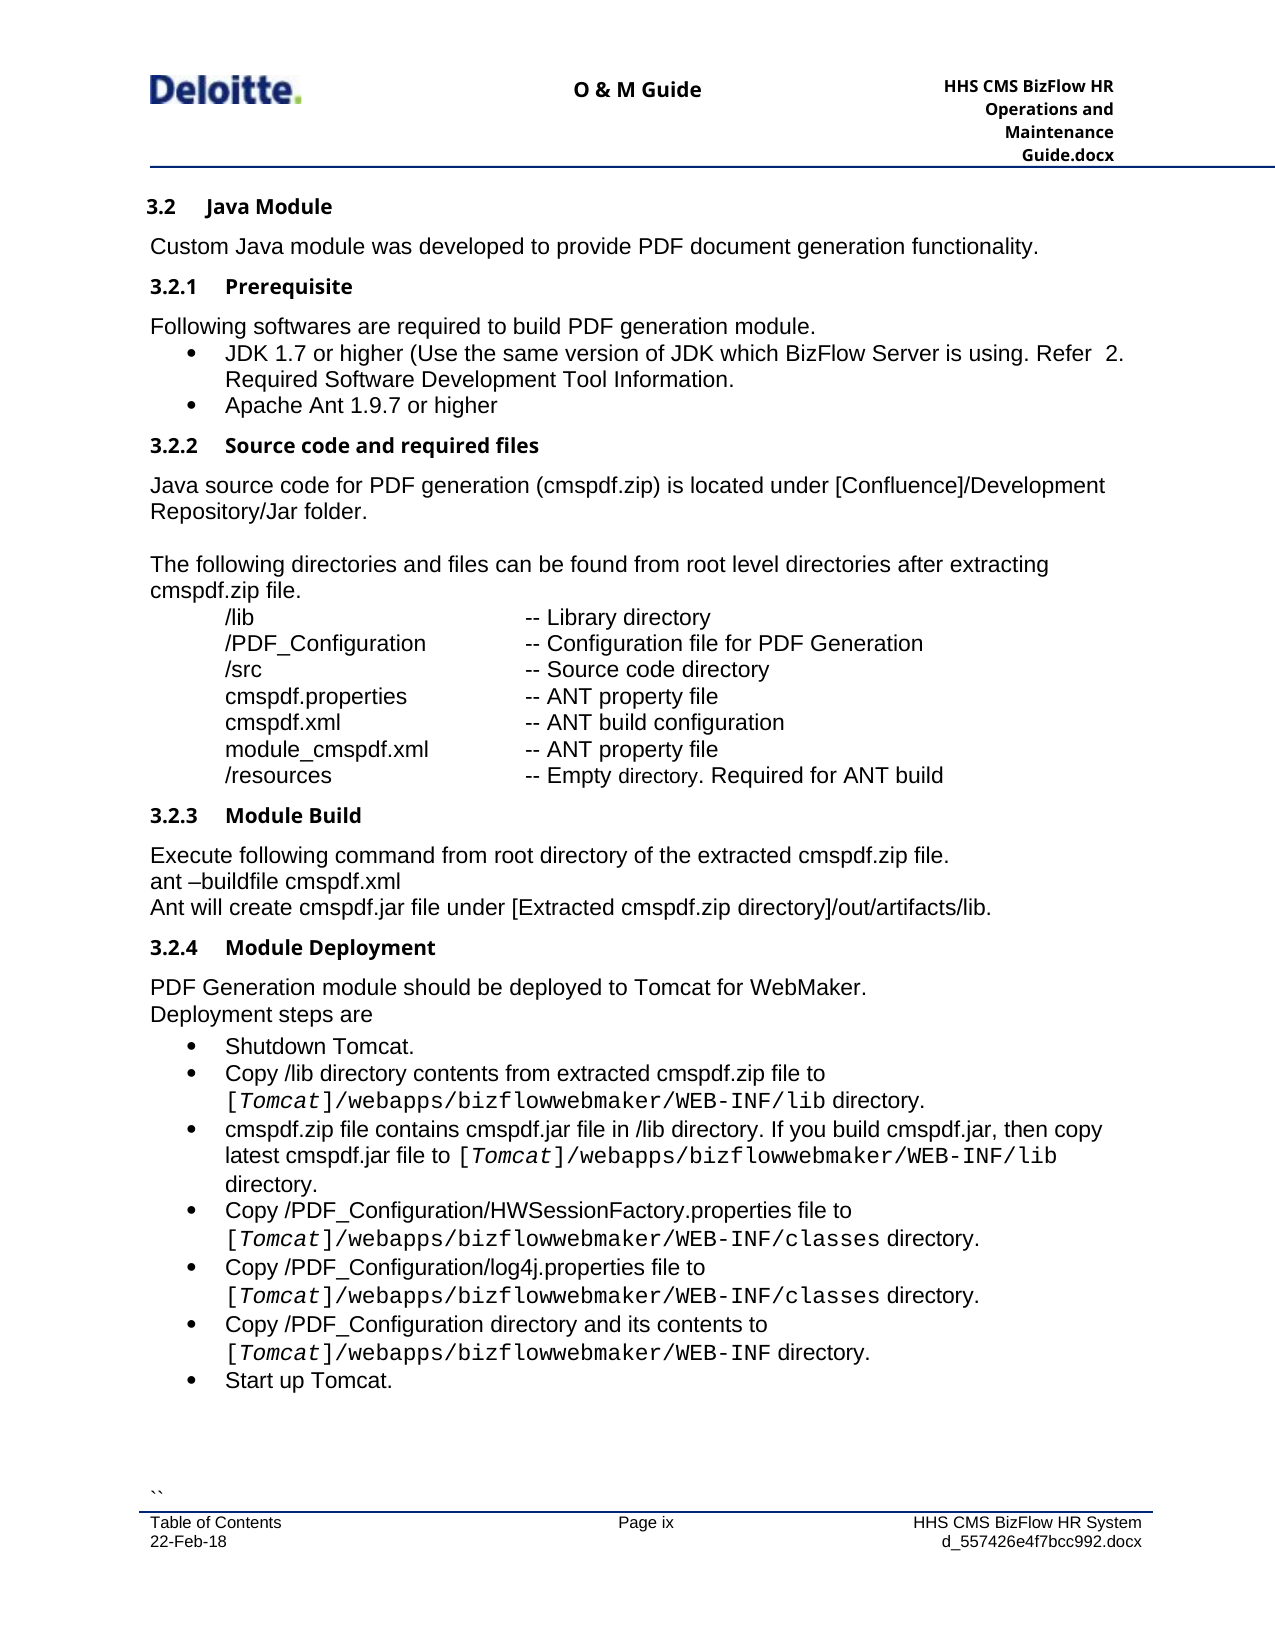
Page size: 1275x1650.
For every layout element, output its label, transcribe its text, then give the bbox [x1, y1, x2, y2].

text /src -- Source code directory [225, 656, 1134, 683]
subtitle Source code and required files [150, 431, 1134, 459]
text cmspdf.xml -- ANT build configuration [225, 709, 1134, 736]
subtitle Java Module [146, 192, 1089, 221]
text /lib -- Library directory [225, 604, 1134, 630]
text cmspdf.properties -- ANT property file [225, 683, 1134, 709]
list Copy /PDF_Configuration directory and its contents to [Tomcat]/webapps/bizflowwebmaker/WEB-INF directory. [187, 1311, 1134, 1367]
list Shutdown Tomcat. [187, 1033, 1134, 1059]
subtitle Prerequisite [150, 272, 1134, 301]
text Deployment steps are [150, 1001, 1134, 1027]
text Custom Java module was developed to provide PDF document generation functionality. [150, 233, 1134, 260]
list Copy /PDF_Configuration/log4j.properties file to [Tomcat]/webapps/bizflowwebmaker/WEB-INF/classes directory. [187, 1254, 1134, 1311]
text Java source code for PDF generation (cmspdf.zip) is located under [Confluence]/Development Repository/Jar folder. [150, 472, 1134, 525]
text Following softwares are required to build PDF generation module. [150, 313, 1134, 339]
list JDK 1.7 or higher (Use the same version of JDK which BizFlow Server is using. Refer 2. Required Software Development Tool Information. [187, 339, 1134, 392]
text /PDF_Configuration -- Configuration file for PDF Generation [225, 630, 1134, 656]
list Copy /lib directory contents from extracted cmspdf.zip file to [Tomcat]/webapps/bizflowwebmaker/WEB-INF/lib directory. [187, 1059, 1134, 1116]
list Apache Ant 1.9.7 or higher [187, 392, 1134, 418]
list Start up Tomcat. [187, 1367, 1134, 1393]
picture [150, 75, 302, 104]
list cmspdf.zip file contains cmspdf.jar file in /lib directory. If you build cmspdf.jar, then copy latest cmspdf.jar file to [Tomcat]/webapps/bizflowwebmaker/WEB-INF/lib directory. [187, 1116, 1134, 1197]
subtitle Module Build [150, 801, 1134, 829]
subtitle Module Deployment [150, 933, 1134, 962]
text /resources -- Empty directory. Required for ANT build [225, 762, 1134, 788]
text PDF Generation module should be deployed to Tomcat for WebMaker. [150, 974, 1134, 1001]
list Copy /PDF_Configuration/HWSessionFactory.properties file to [Tomcat]/webapps/bizflowwebmaker/WEB-INF/classes directory. [187, 1197, 1134, 1254]
text Ant will create cmspdf.jar file under [Extracted cmspdf.zip directory]/out/artifacts/lib. [150, 894, 1134, 921]
text ant –buildfile cmspdf.xml [150, 868, 1134, 894]
text Execute following command from root directory of the extracted cmspdf.zip file. [150, 842, 1134, 868]
text The following directories and files can be found from root level directories after extracting cmspdf.zip file. [150, 551, 1134, 604]
text module_cmspdf.xml -- ANT property file [225, 736, 1134, 762]
